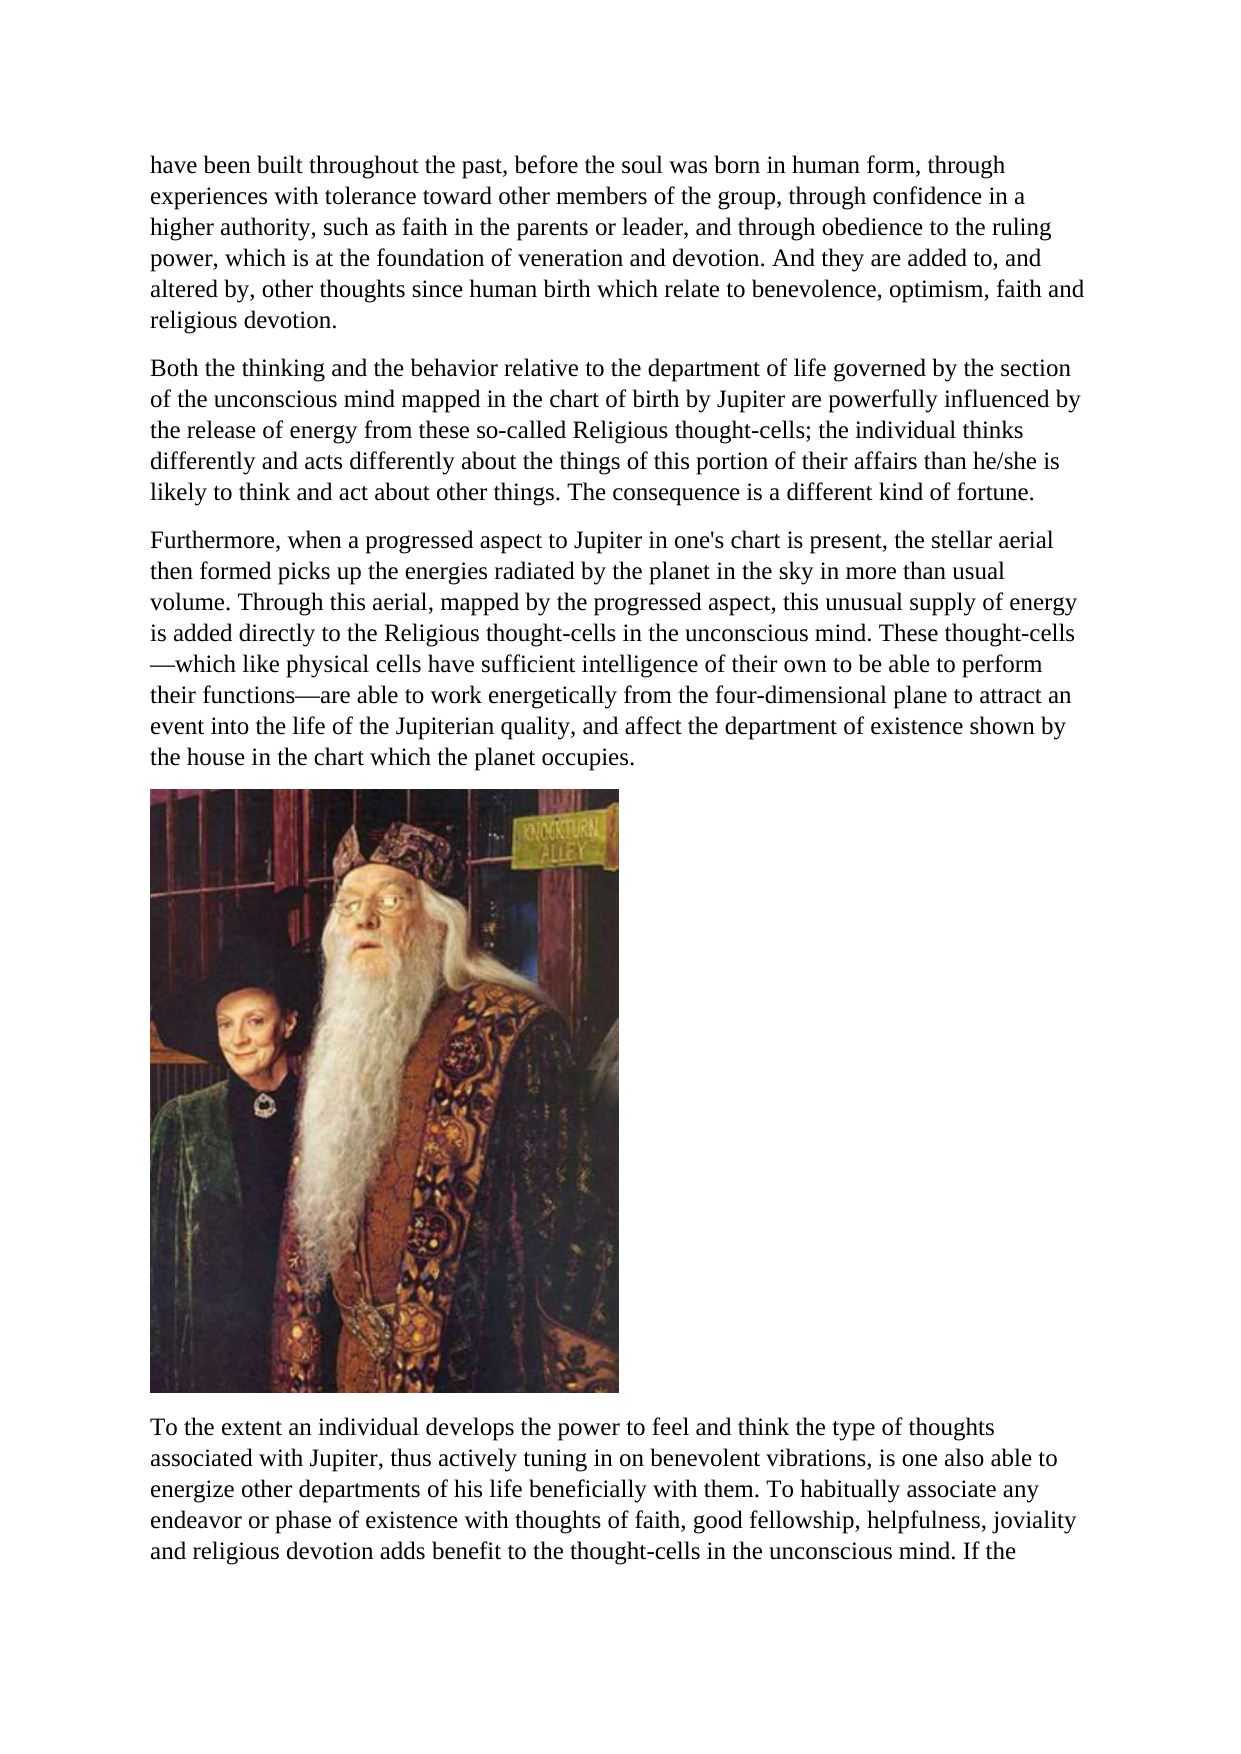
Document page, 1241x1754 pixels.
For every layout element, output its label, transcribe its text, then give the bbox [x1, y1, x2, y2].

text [150, 150, 1090, 334]
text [150, 1412, 1090, 1565]
picture [150, 789, 619, 1393]
text Both the thinking and the behavior relative to the department of life governed by the section of the unconscious mind mapped in the chart of birth by Jupiter are powerfully influenced by the release of energy from these so-called Religious thought-cells; the individual thinks differently and acts differently about the things of this portion of their affairs than he/she is likely to think and act about other things. The consequence is a different kind of fortune. [150, 353, 1090, 506]
text Furthermore, when a progressed aspect to Jupiter in one's chart is present, the stellar aerial then formed picks up the energies radiated by the planet in the sky in more than usual volume. Through this aerial, mapped by the progressed aspect, this unusual supply of energy is added directly to the Religious thought-cells in the unconscious mind. These thought-cells—which like physical cells have sufficient intelligence of their own to be able to perform their functions—are able to work energetically from the four-dimensional plane to attract an event into the life of the Jupiterian quality, and affect the department of existence shown by the house in the chart which the planet occupies. [150, 525, 1090, 771]
